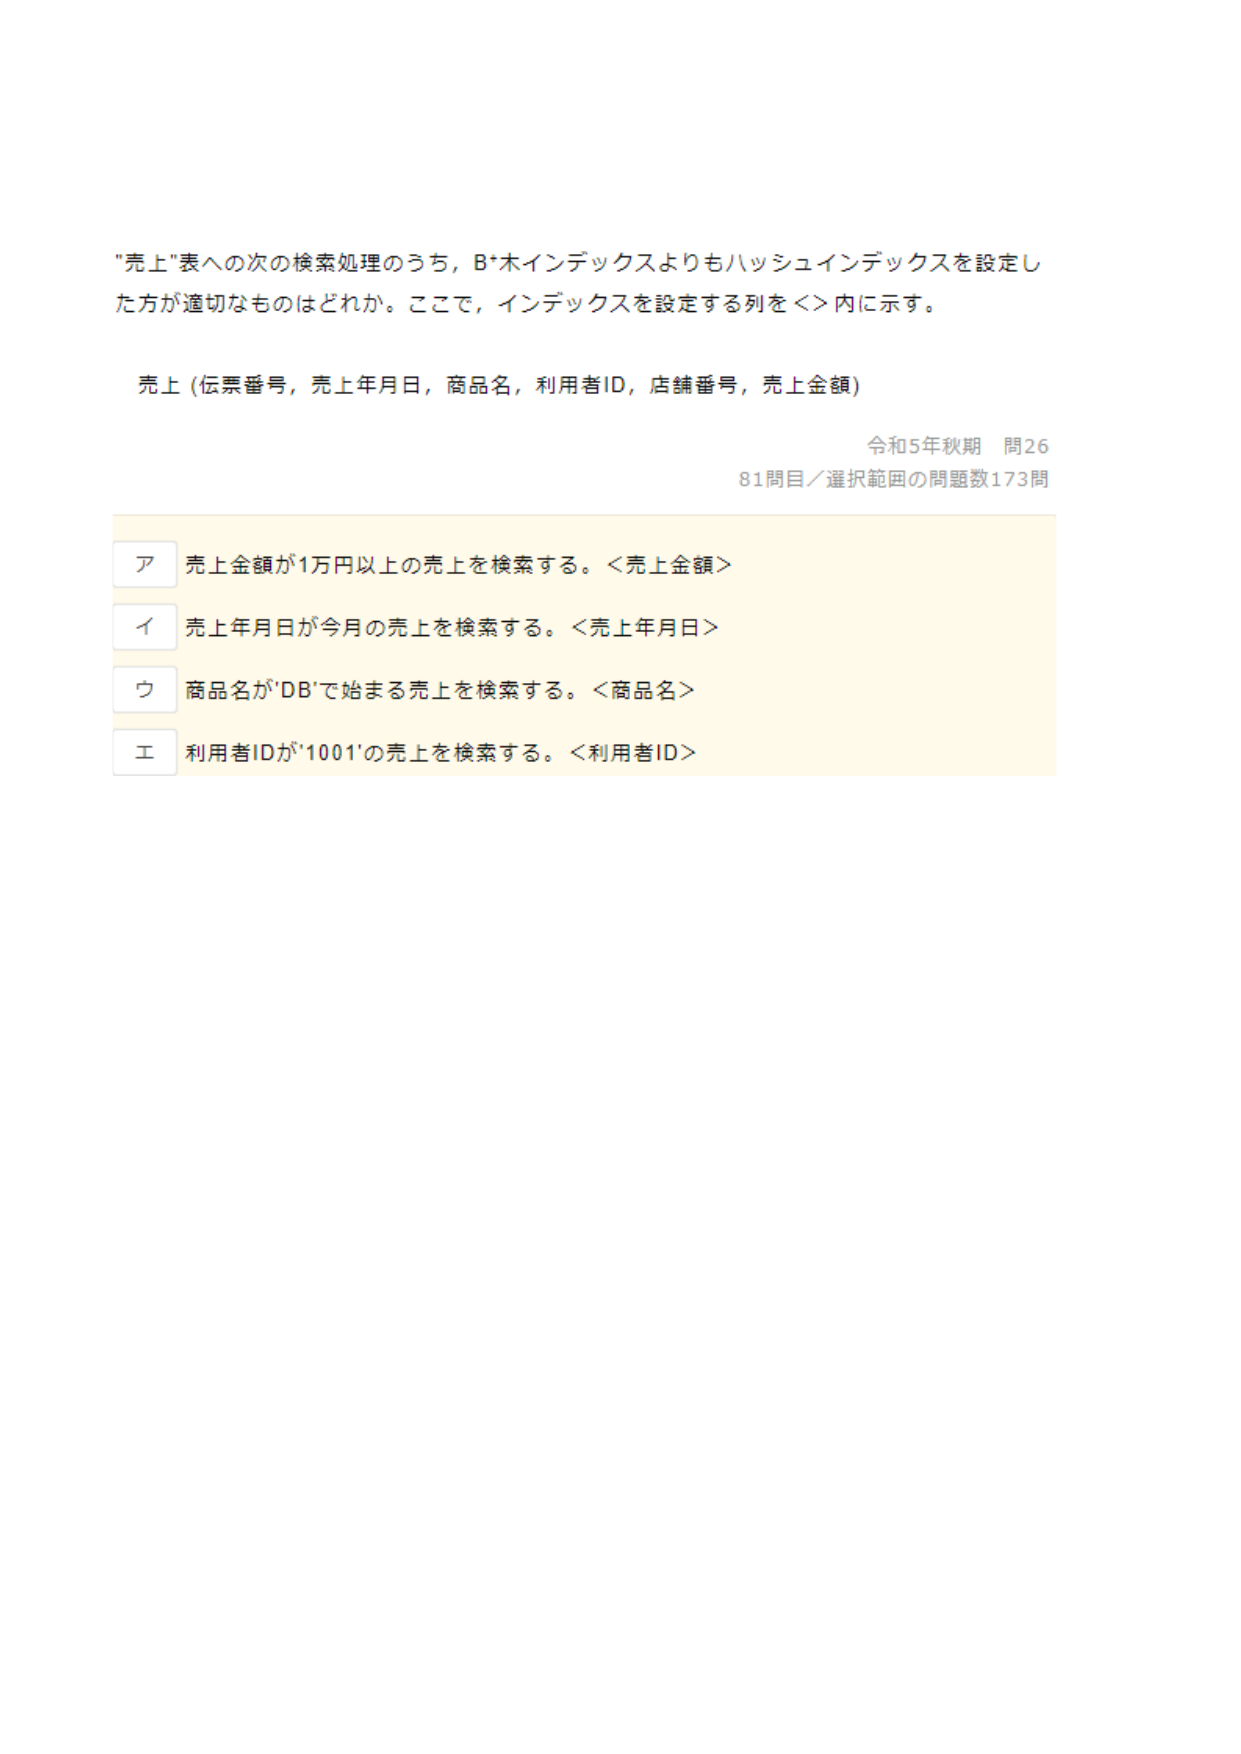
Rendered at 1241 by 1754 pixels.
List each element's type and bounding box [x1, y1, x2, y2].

picture [112, 239, 1057, 776]
